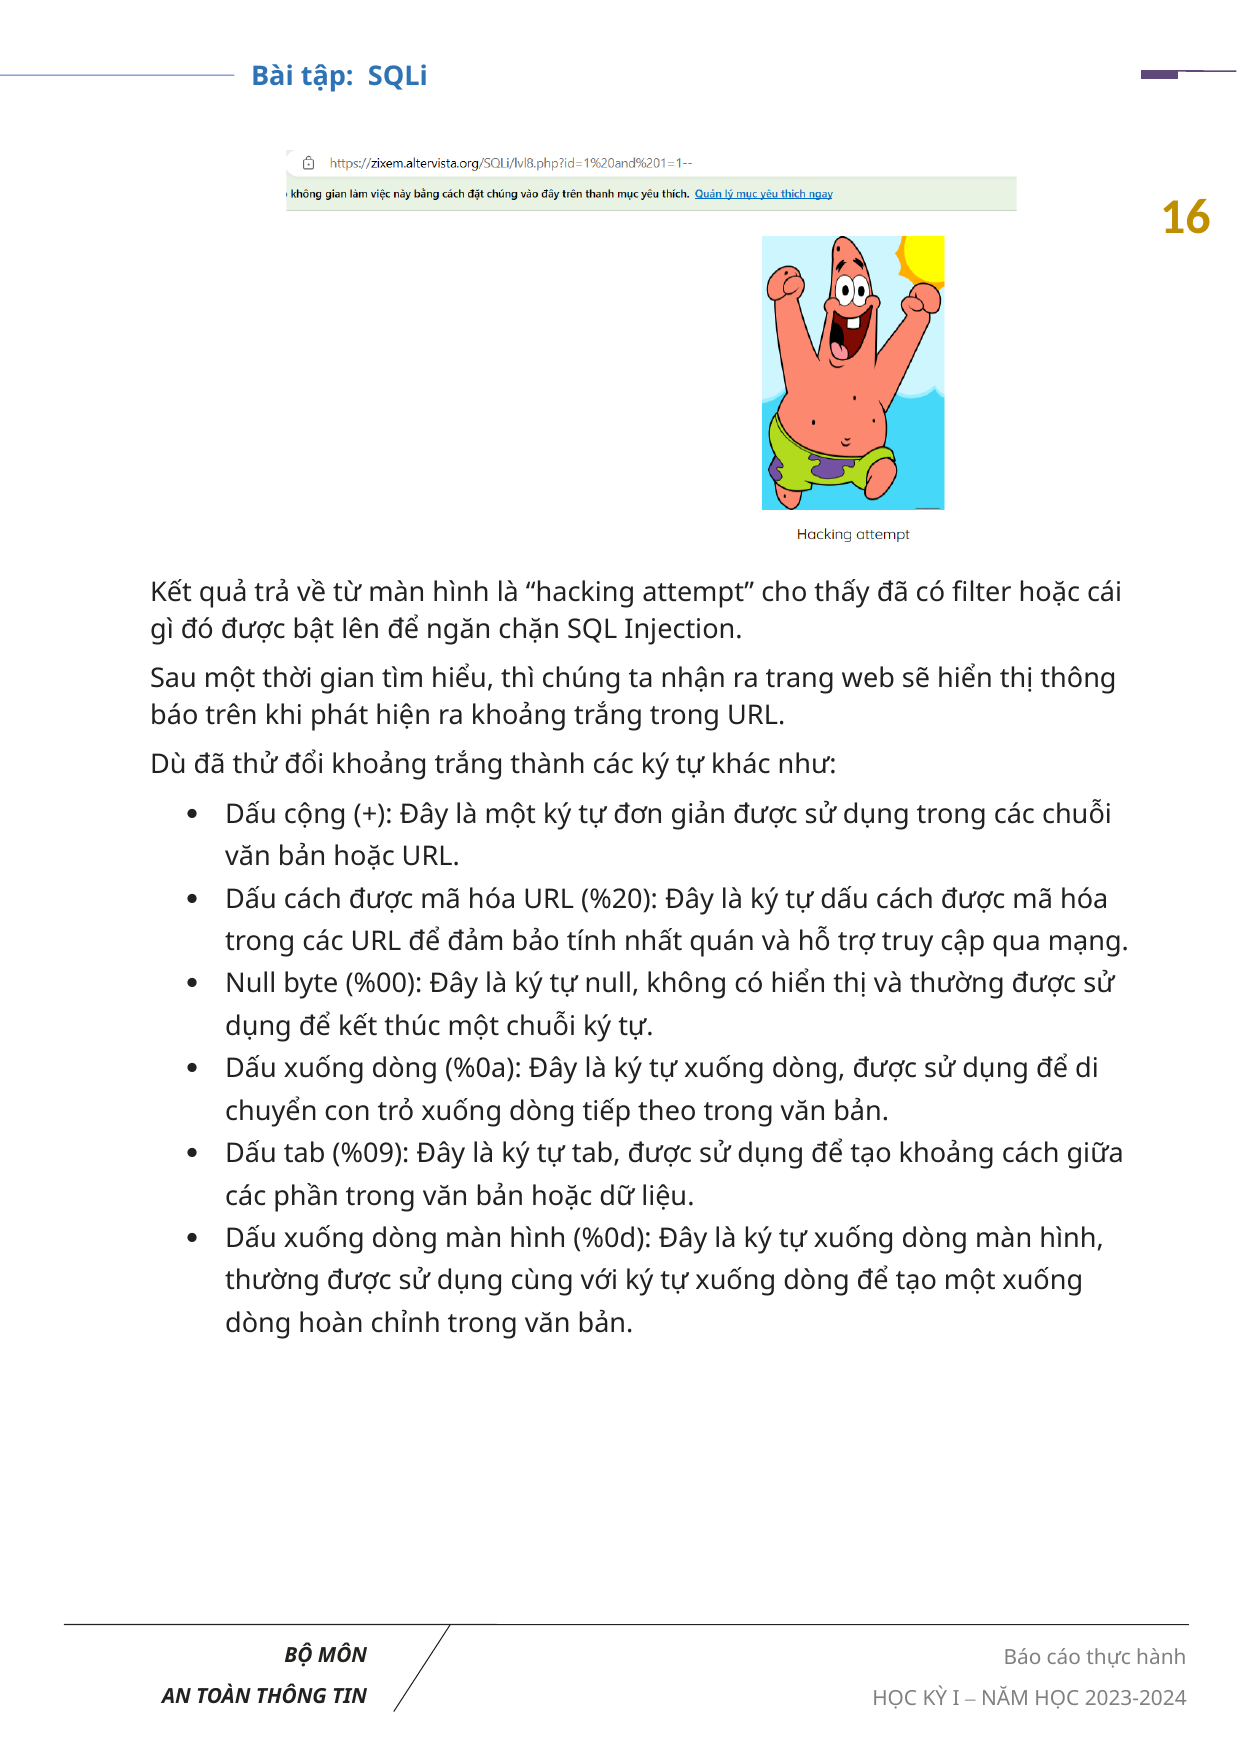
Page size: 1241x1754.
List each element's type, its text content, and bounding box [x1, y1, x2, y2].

picture [286, 150, 1017, 560]
text Dù đã thử đổi khoảng trắng thành các ký tự khác như: [150, 745, 1153, 782]
list Dấu xuống dòng màn hình (%0d): Đây là ký tự xuống dòng màn hình, thường được sử dụng cùng với ký tự xuống dòng để tạo một xuống dòng hoàn chỉnh trong văn bản. [187, 1218, 1153, 1340]
text Sau một thời gian tìm hiểu, thì chúng ta nhận ra trang web sẽ hiển thị thông báo trên khi phát hiện ra khoảng trắng trong URL. [150, 659, 1153, 732]
list Dấu tab (%09): Đây là ký tự tab, được sử dụng để tạo khoảng cách giữa các phần trong văn bản hoặc dữ liệu. [187, 1133, 1153, 1213]
list Dấu xuống dòng (%0a): Đây là ký tự xuống dòng, được sử dụng để di chuyển con trỏ xuống dòng tiếp theo trong văn bản. [187, 1049, 1153, 1128]
list Dấu cách được mã hóa URL (%20): Đây là ký tự dấu cách được mã hóa trong các URL để đảm bảo tính nhất quán và hỗ trợ truy cập qua mạng. [187, 879, 1153, 958]
list Dấu cộng (+): Đây là một ký tự đơn giản được sử dụng trong các chuỗi văn bản hoặc URL. [187, 794, 1153, 874]
text Kết quả trả về từ màn hình là “hacking attempt” cho thấy đã có filter hoặc cái gì đó được bật lên để ngăn chặn SQL Injection. [150, 572, 1153, 646]
list Null byte (%00): Đây là ký tự null, không có hiển thị và thường được sử dụng để kết thúc một chuỗi ký tự. [187, 964, 1153, 1043]
